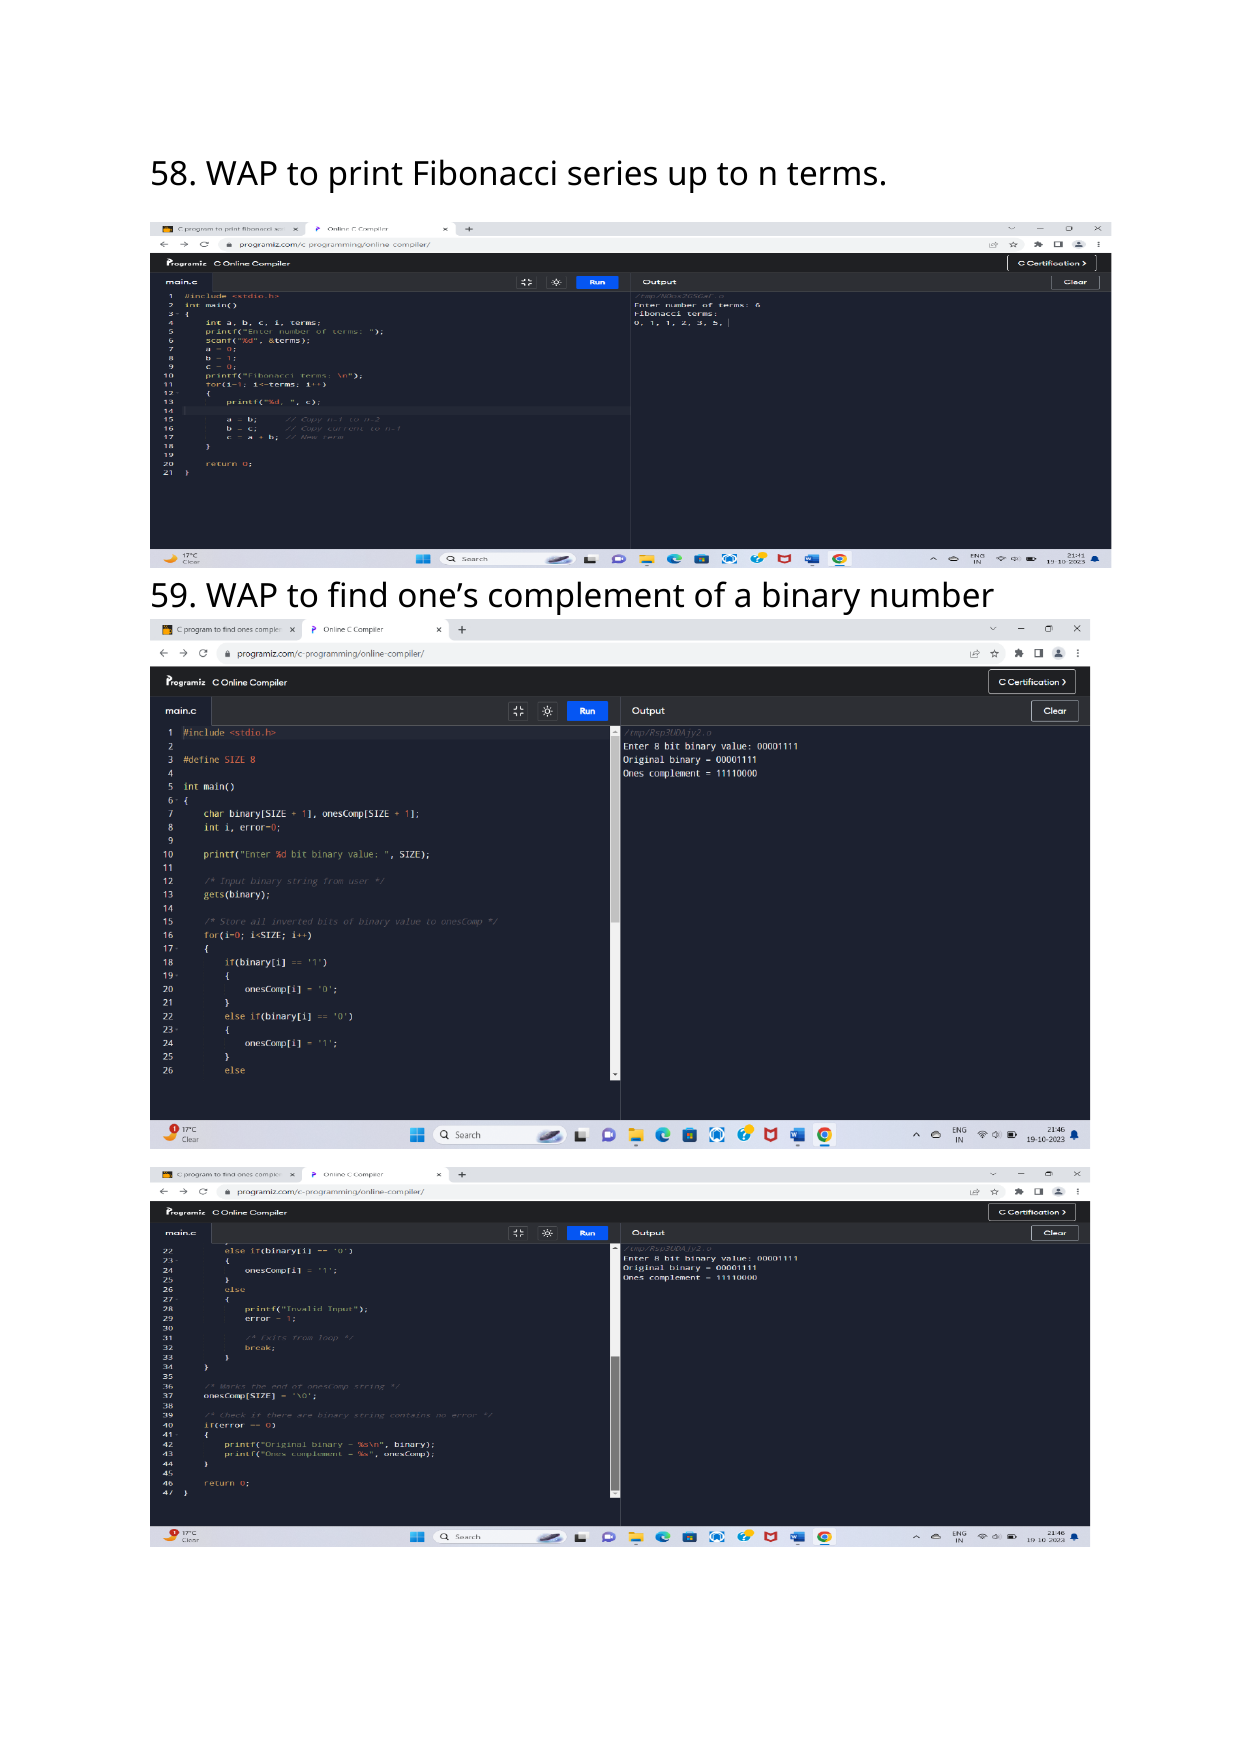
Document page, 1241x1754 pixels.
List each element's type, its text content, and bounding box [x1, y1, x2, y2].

text 58. WAP to print Fibonacci series up to n terms. 59. WAP to find one’s complement of a binary number [150, 150, 1090, 222]
text 58. WAP to print Fibonacci series up to n terms. 59. WAP to find one’s complement of a binary number [150, 568, 1090, 619]
picture [150, 619, 1091, 1149]
picture [150, 222, 1112, 568]
picture [150, 1167, 1091, 1547]
